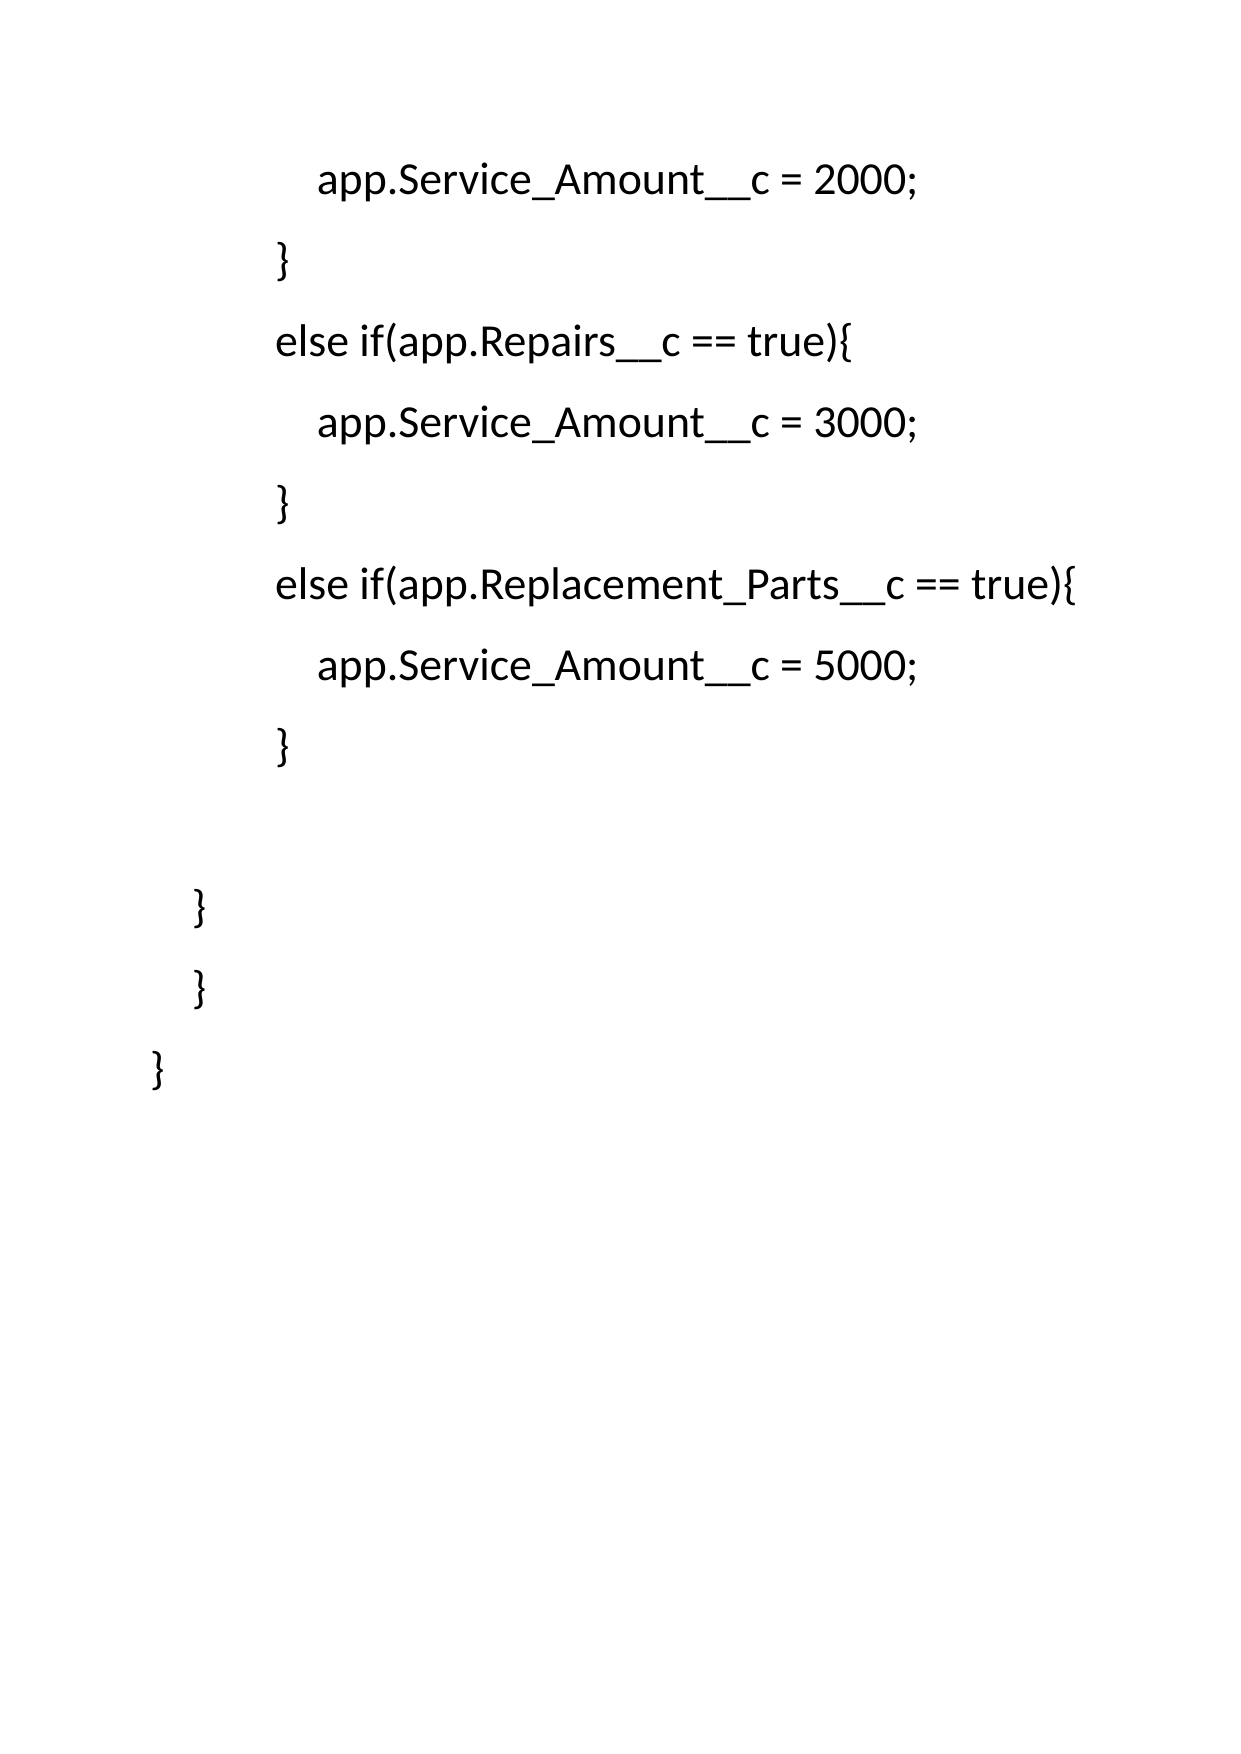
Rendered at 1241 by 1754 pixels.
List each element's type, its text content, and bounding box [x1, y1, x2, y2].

text } [150, 717, 1090, 772]
text } [150, 231, 1090, 287]
text } [150, 474, 1090, 530]
text app.Service_Amount__c = 3000; [150, 393, 1090, 449]
text else if(app.Repairs__c == true){ [150, 312, 1090, 368]
text } [150, 1040, 1090, 1096]
text } [150, 959, 1090, 1015]
text else if(app.Replacement_Parts__c == true){ [150, 555, 1090, 611]
text app.Service_Amount__c = 2000; [150, 150, 1090, 206]
text app.Service_Amount__c = 5000; [150, 636, 1090, 692]
text } [150, 878, 1090, 934]
